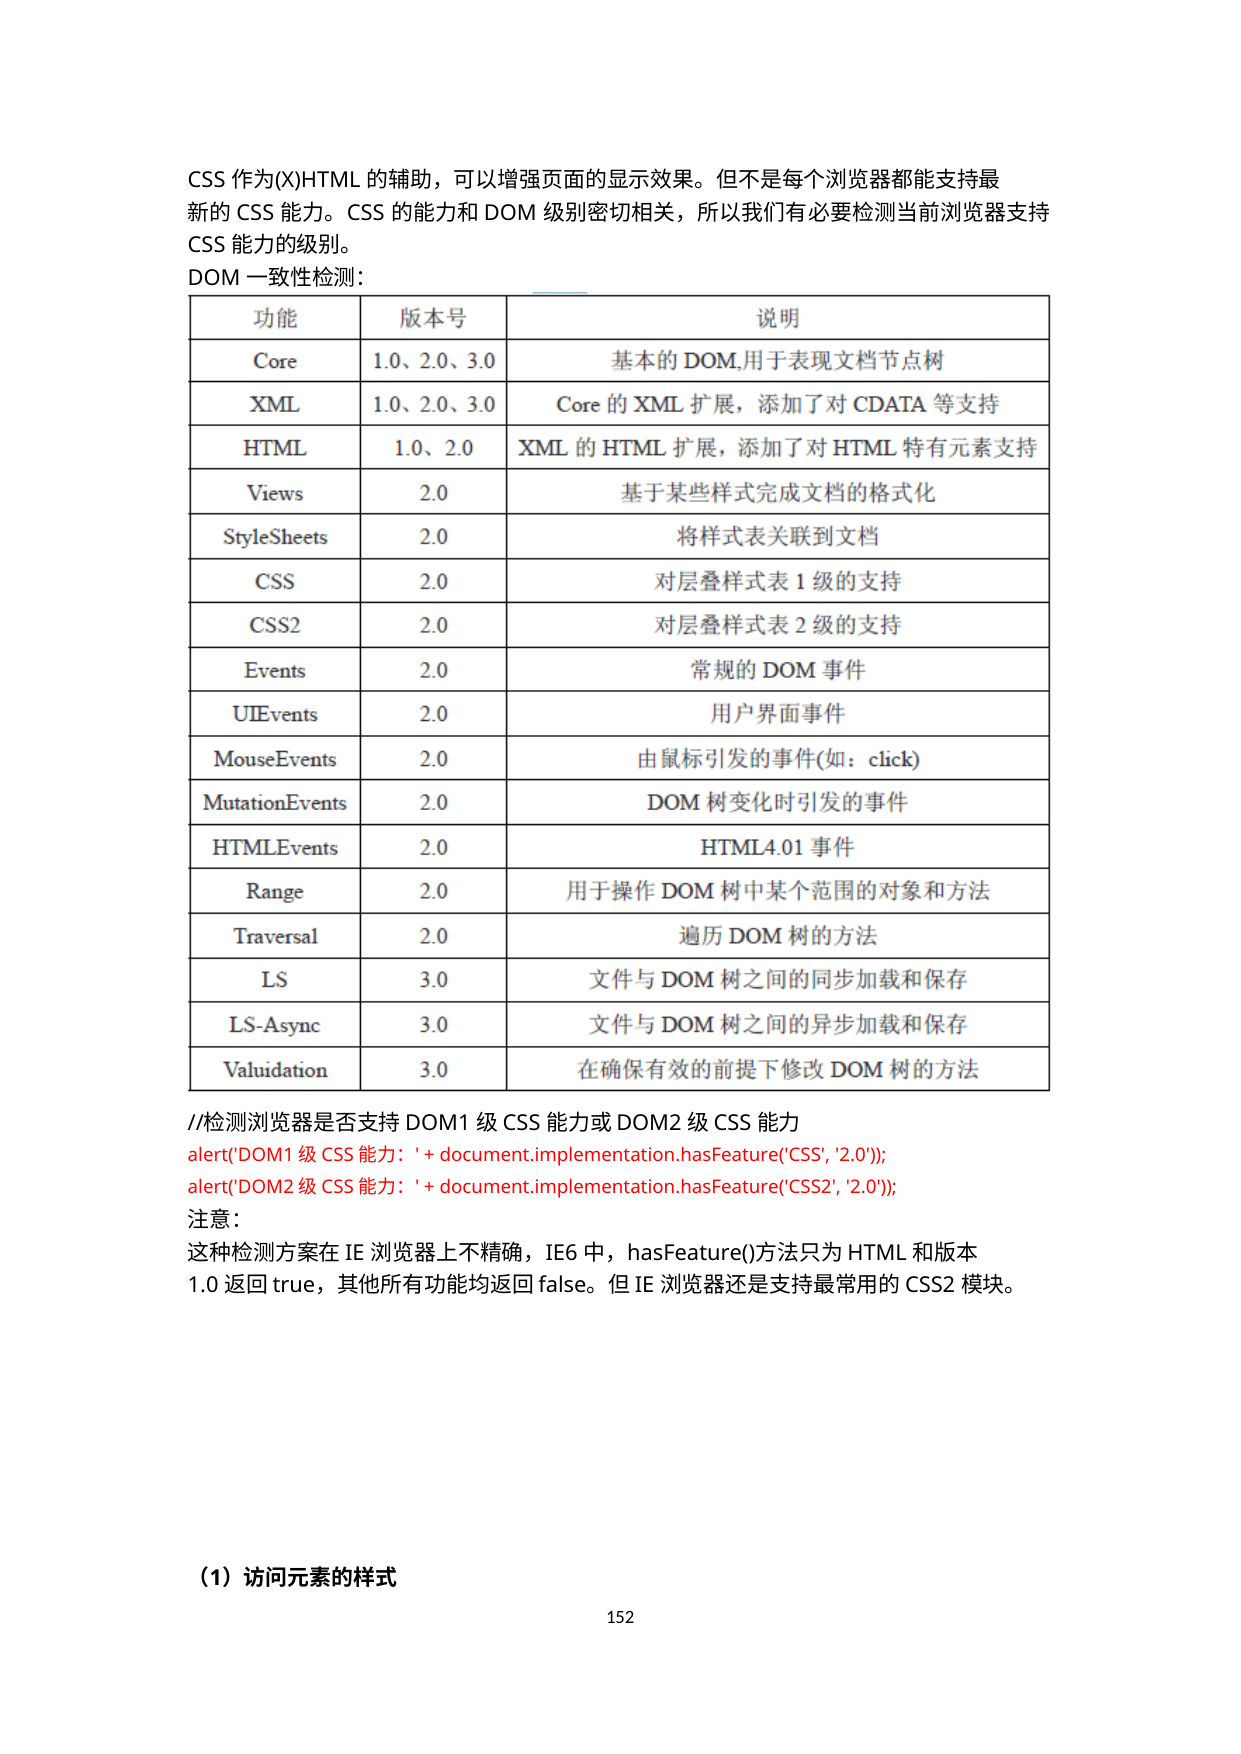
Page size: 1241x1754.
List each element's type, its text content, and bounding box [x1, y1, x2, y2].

text alert('DOM1 级CSS 能力：' + document.implementation.hasFeature('CSS', '2.0')); [187, 1137, 1053, 1169]
text 这种检测方案在IE 浏览器上不精确，IE6 中，hasFeature()方法只为HTML 和版本 [187, 1234, 1053, 1267]
text CSS 作为(X)HTML 的辅助，可以增强页面的显示效果。但不是每个浏览器都能支持最 [187, 162, 1053, 194]
text （1）访问元素的样式 [187, 1559, 1053, 1592]
picture [187, 292, 1053, 1097]
text //检测浏览器是否支持DOM1 级CSS 能力或DOM2 级CSS 能力 [187, 1104, 1053, 1137]
text 1.0 返回true，其他所有功能均返回false。但IE 浏览器还是支持最常用的CSS2 模块。 [187, 1267, 1053, 1299]
text DOM 一致性检测： [187, 259, 1053, 292]
text 新的CSS 能力。CSS 的能力和DOM 级别密切相关，所以我们有必要检测当前浏览器支持CSS 能力的级别。 [187, 194, 1053, 259]
text alert('DOM2 级CSS 能力：' + document.implementation.hasFeature('CSS2', '2.0')); [187, 1169, 1053, 1202]
text 注意： [187, 1202, 1053, 1234]
